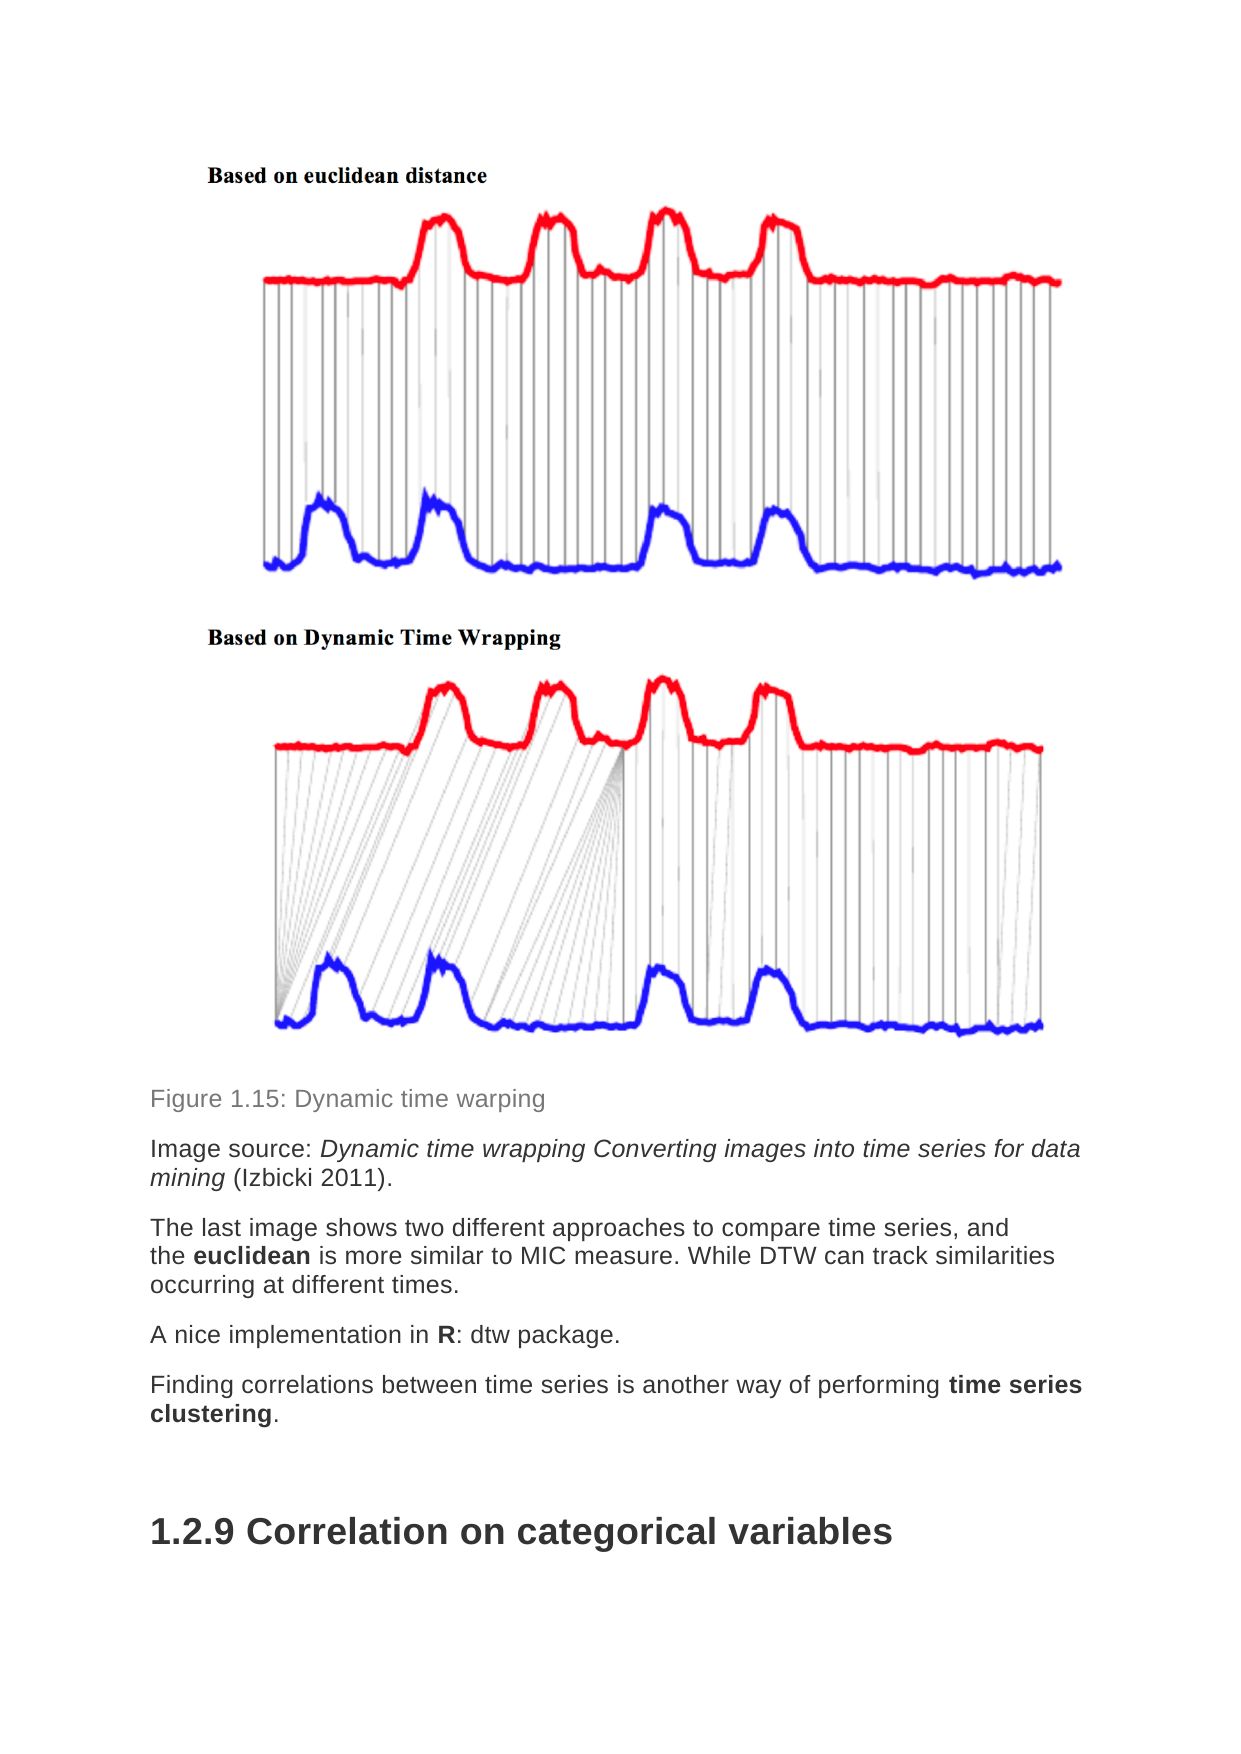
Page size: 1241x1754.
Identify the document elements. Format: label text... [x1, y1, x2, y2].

subtitle 1.2.9 Correlation on categorical variables [150, 1509, 1090, 1552]
text Finding correlations between time series is another way of performing time series clustering. [150, 1370, 1090, 1427]
text A nice implementation in R: dtw package. [150, 1320, 1090, 1349]
picture [150, 150, 1091, 1065]
text The last image shows two different approaches to compare time series, and the euclidean is more similar to MIC measure. While DTW can track similarities occurring at different times. [150, 1212, 1090, 1299]
text Figure 1.15: Dynamic time warping [150, 1084, 1090, 1112]
text Image source: Dynamic time wrapping Converting images into time series for data mining (Izbicki 2011). [150, 1134, 1090, 1191]
